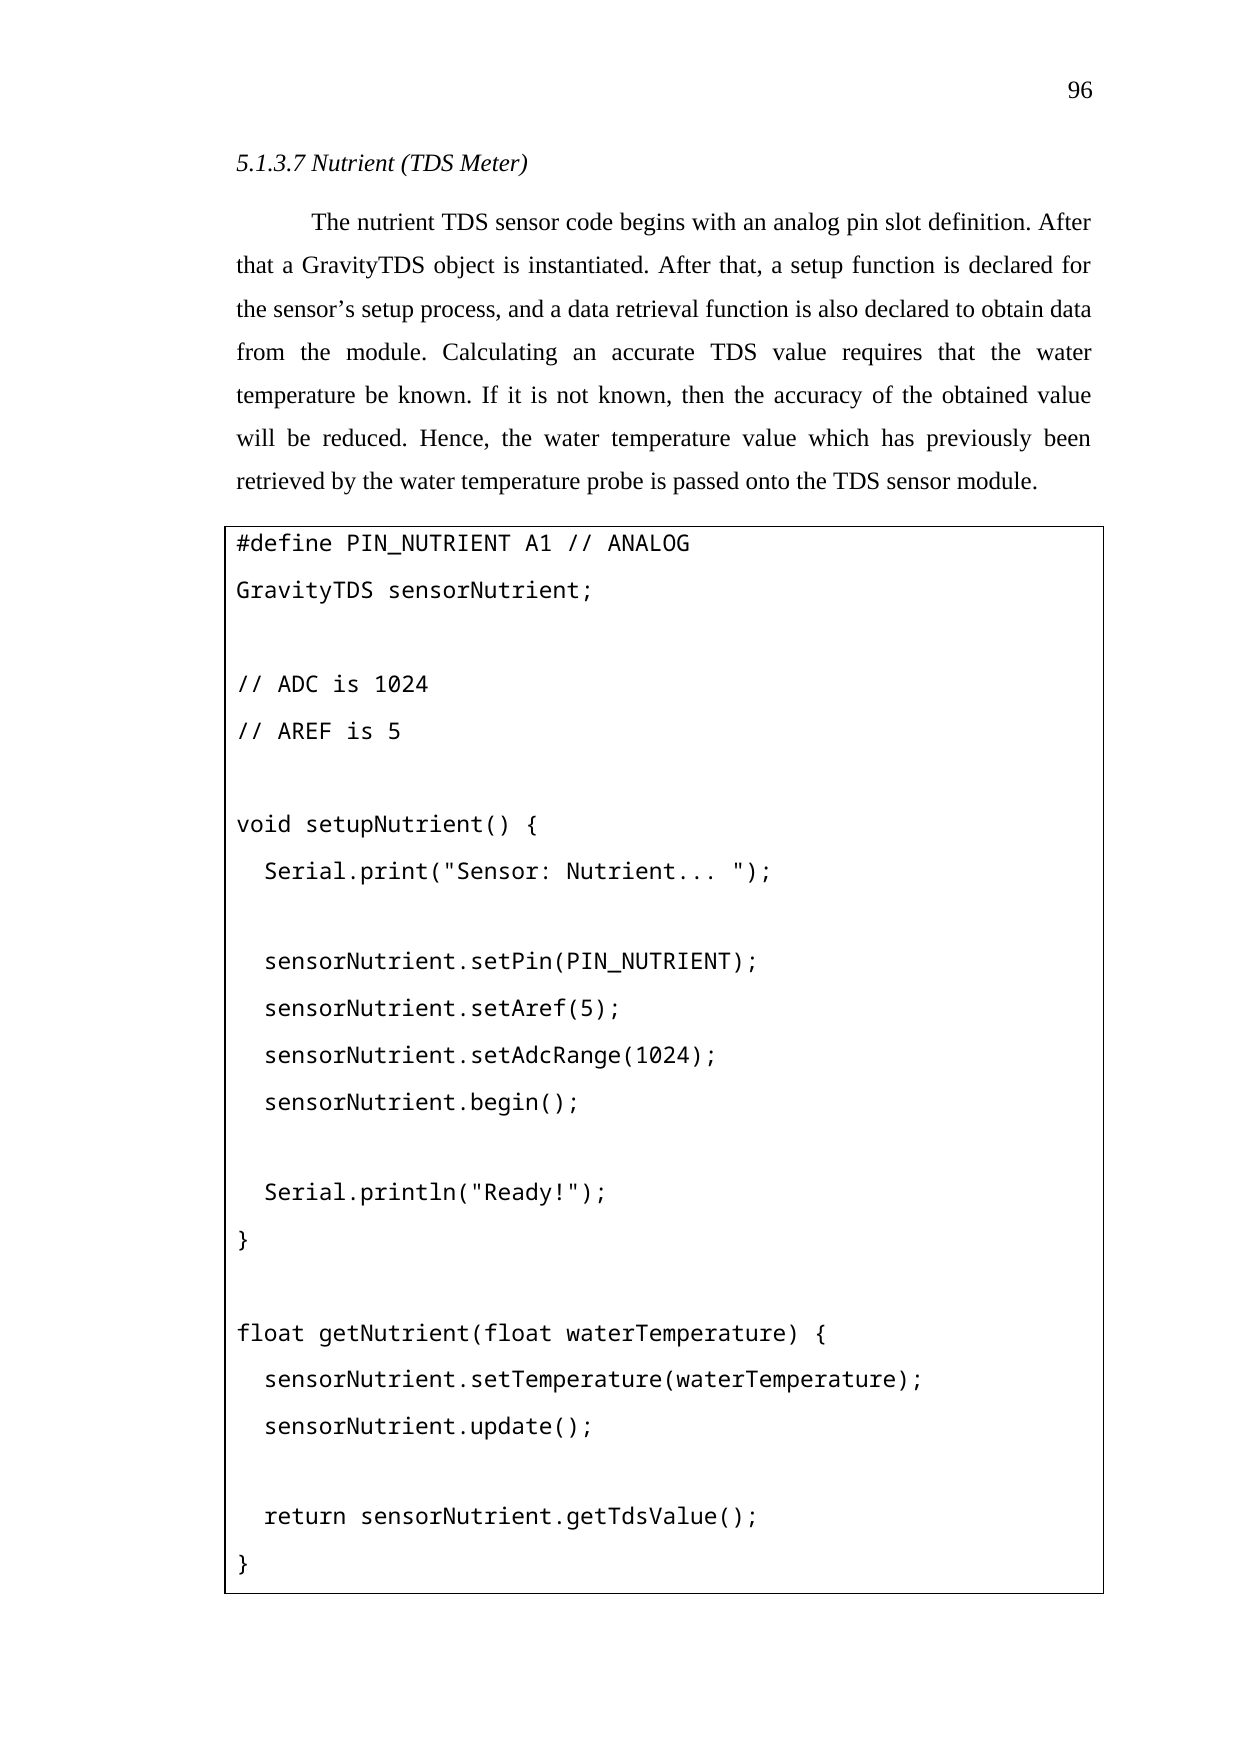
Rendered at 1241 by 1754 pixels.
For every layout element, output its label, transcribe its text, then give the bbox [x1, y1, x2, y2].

subtitle 5.1.3.7 Nutrient (TDS Meter) [236, 148, 1092, 176]
text The nutrient TDS sensor code begins with an analog pin slot definition. After that a GravityTDS object is instantiated. After that, a setup function is declared for the sensor’s setup process, and a data retrieval function is also declared to obtain data from the module. Calculating an accurate TDS value requires that the water temperature be known. If it is not known, then the accuracy of the obtained value will be reduced. Hence, the water temperature value which has previously been retrieved by the water temperature probe is passed onto the TDS sensor module. [236, 207, 1092, 495]
table_header #define PIN_NUTRIENT A1 // ANALOG GravityTDS sensorNutrient; // ADC is 1024 // AREF is 5 void setupNutrient() { Serial.print("Sensor: Nutrient... "); sensorNutrient.setPin(PIN_NUTRIENT); sensorNutrient.setAref(5); sensorNutrient.setAdcRange(1024); sensorNutrient.begin(); Serial.println("Ready!"); } float getNutrient(float waterTemperature) { sensorNutrient.setTemperature(waterTemperature); sensorNutrient.update(); return sensorNutrient.getTdsValue(); } [226, 527, 1103, 1593]
